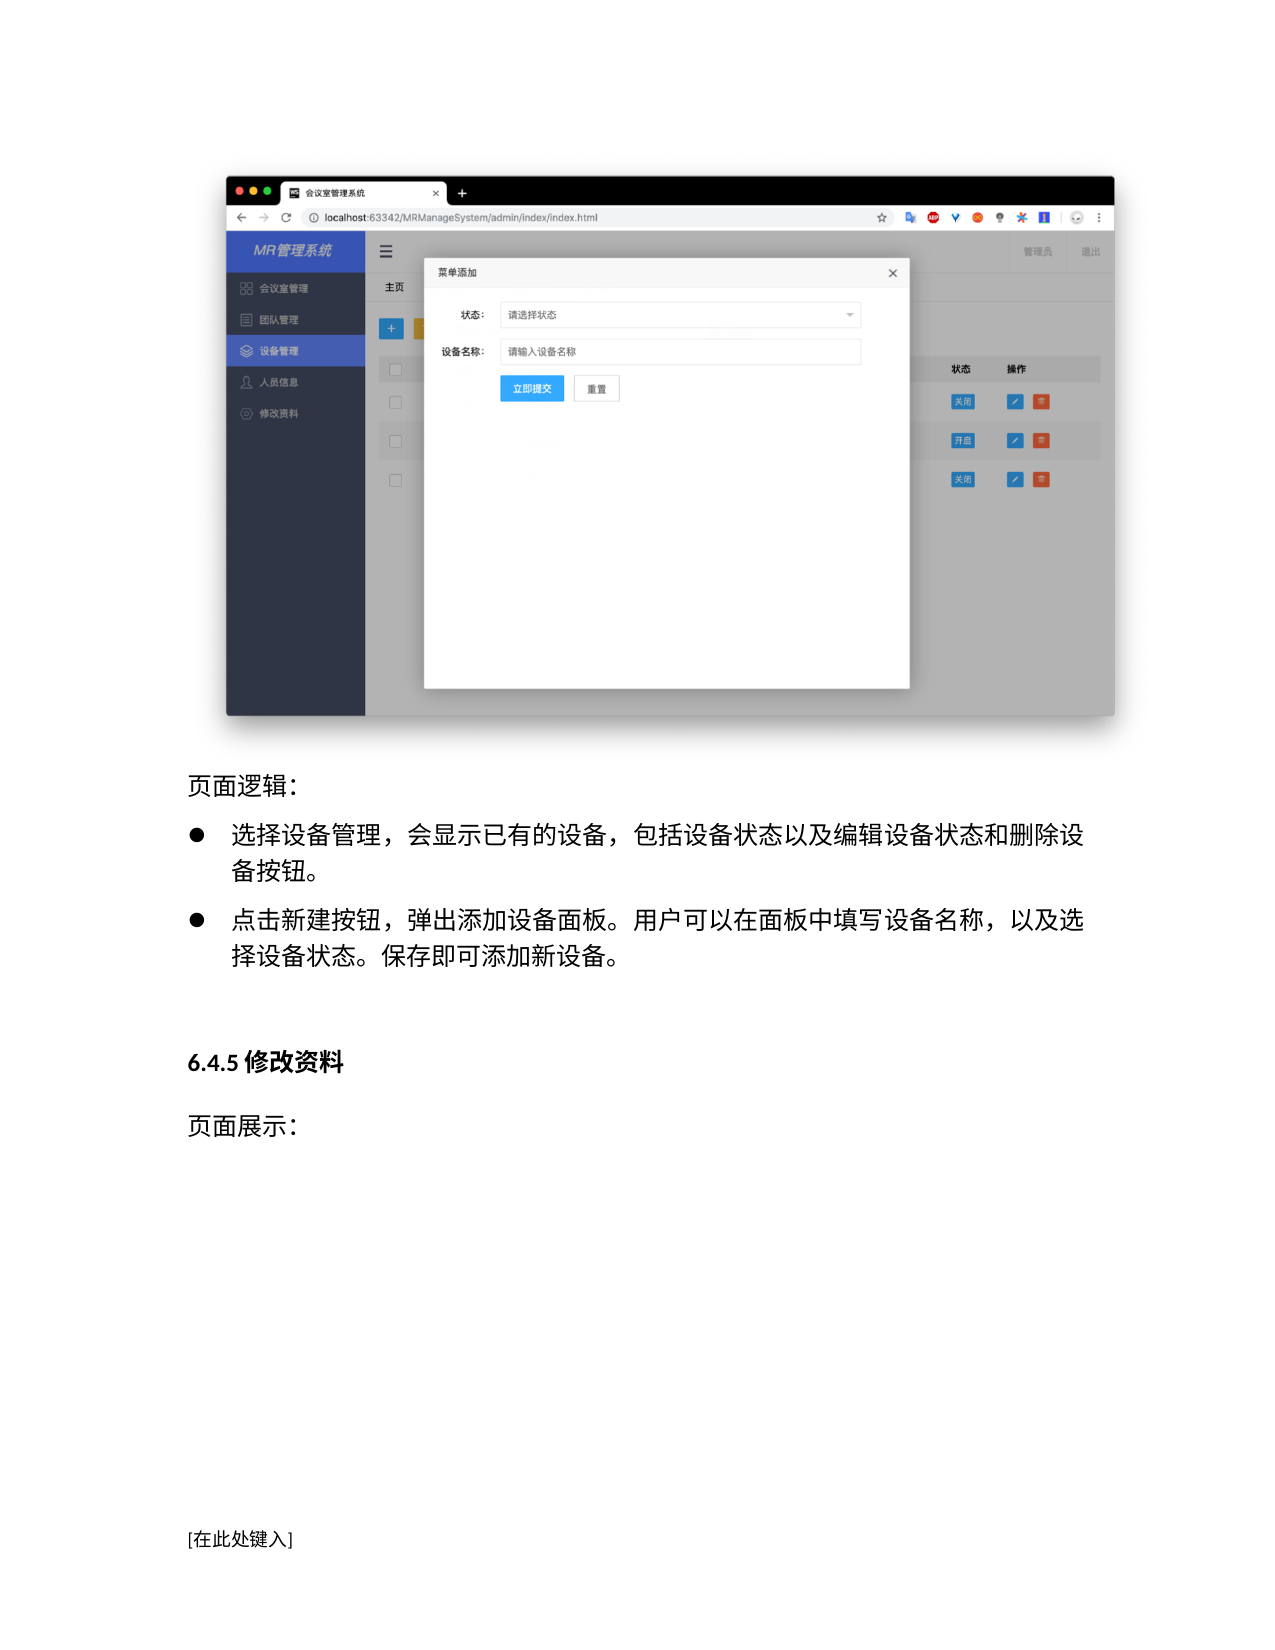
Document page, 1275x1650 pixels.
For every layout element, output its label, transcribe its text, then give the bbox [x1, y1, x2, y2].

list 点击新建按钮，弹出添加设备面板。用户可以在面板中填写设备名称，以及选择设备状态。保存即可添加新设备。 [187, 900, 1087, 973]
text 页面展示： [187, 1106, 1087, 1142]
text 页面逻辑： [187, 767, 1087, 803]
subtitle 6.4.5 修改资料 [187, 1043, 1087, 1079]
list 选择设备管理，会显示已有的设备，包括设备状态以及编辑设备状态和删除设备按钮。 [187, 815, 1087, 888]
picture [187, 150, 1153, 767]
